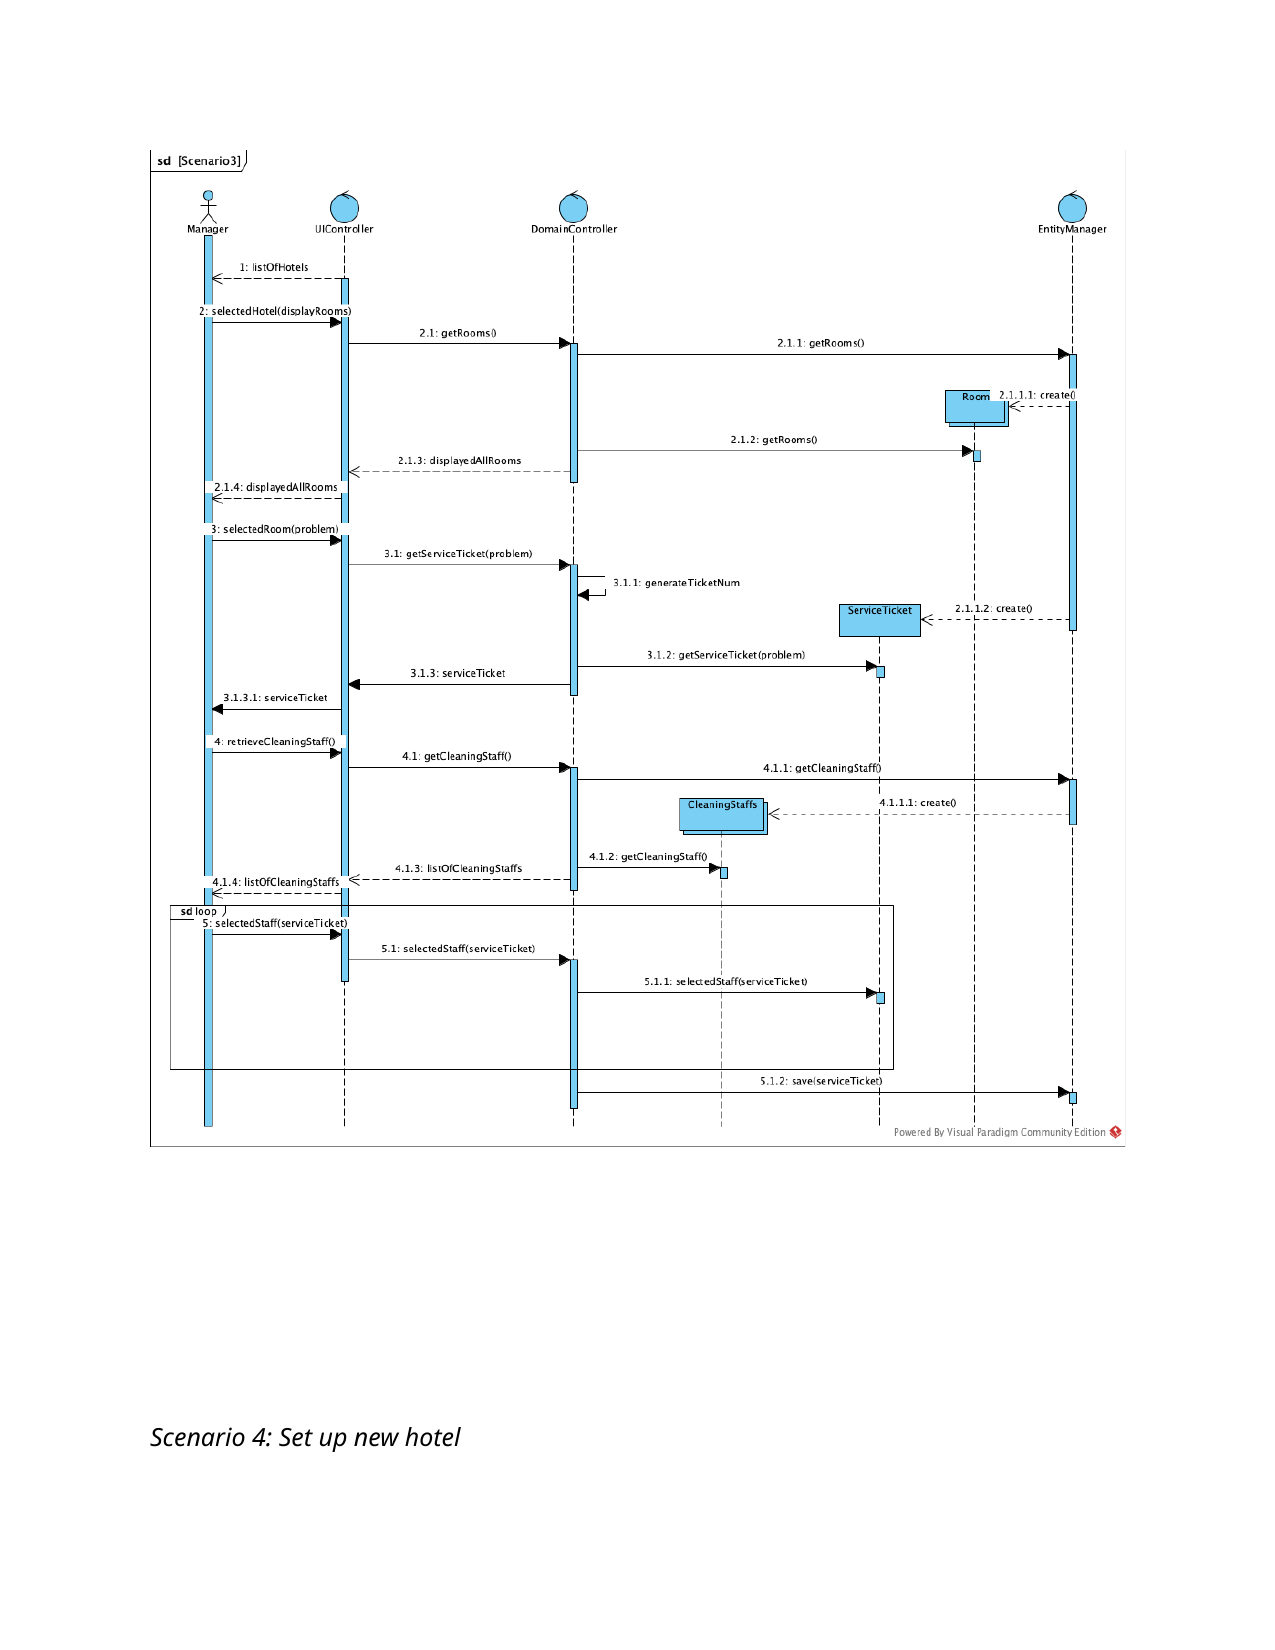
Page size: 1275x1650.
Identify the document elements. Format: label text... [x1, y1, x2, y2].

text Scenario 4: Set up new hotel [150, 1419, 1125, 1453]
picture [150, 150, 1125, 1147]
